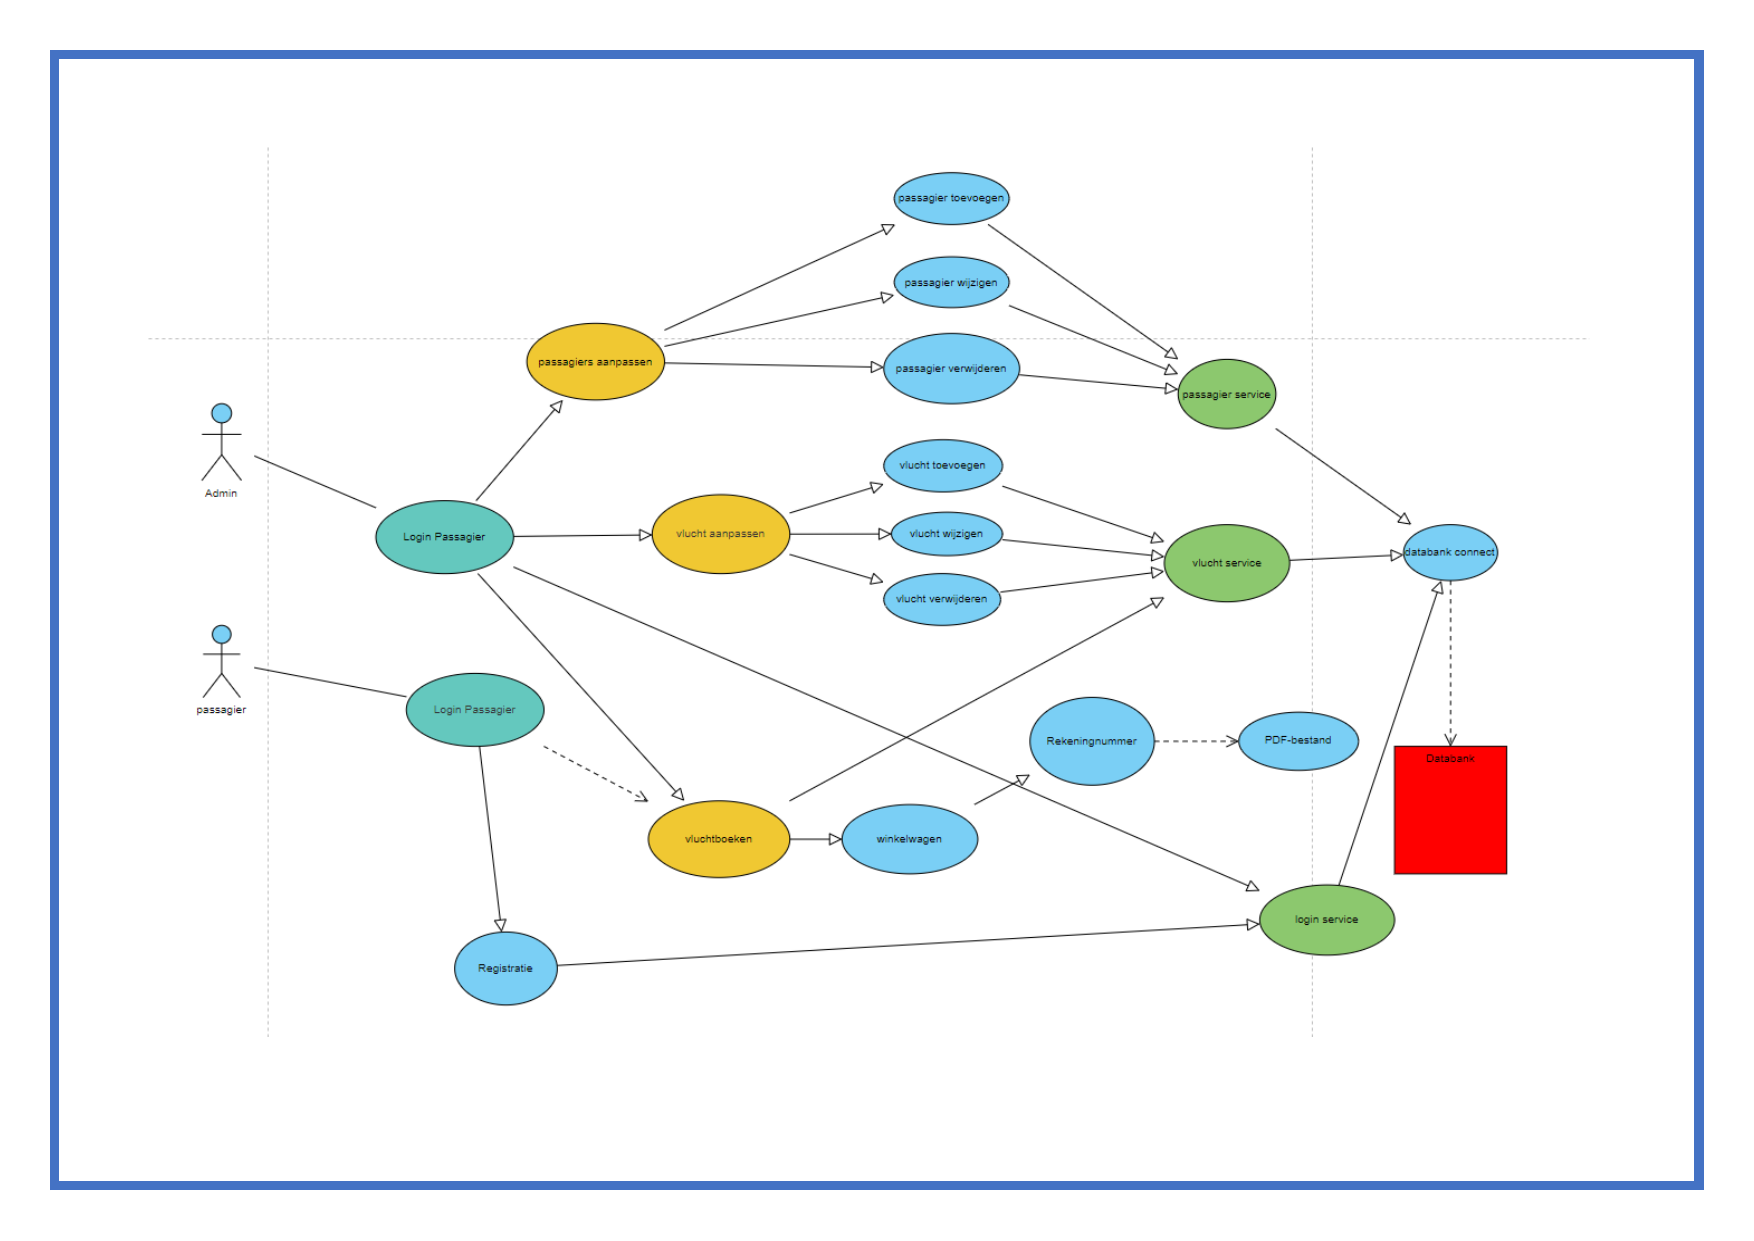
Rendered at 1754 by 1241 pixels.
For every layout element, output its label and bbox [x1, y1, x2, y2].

picture [147, 147, 1590, 1037]
